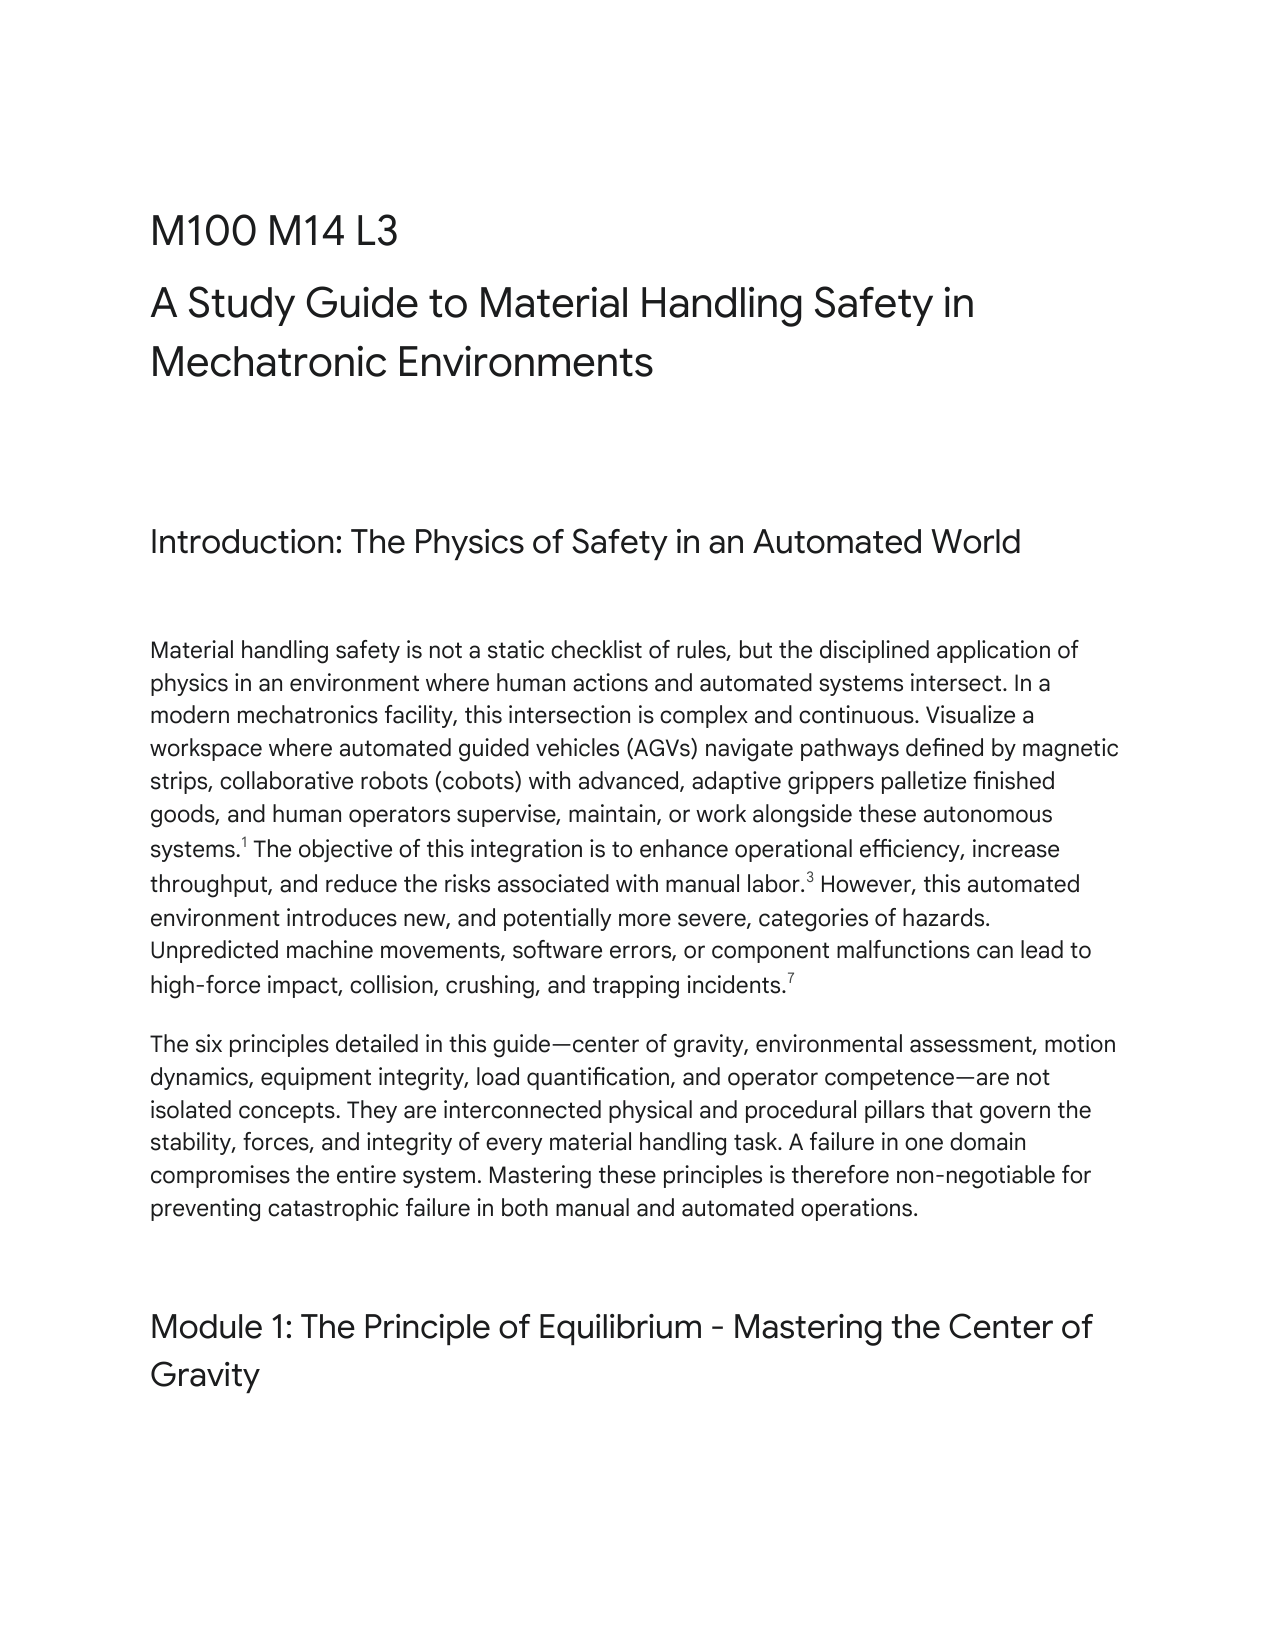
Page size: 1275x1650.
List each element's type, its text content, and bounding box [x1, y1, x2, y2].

subtitle A Study Guide to Material Handling Safety in Mechatronic Environments [150, 277, 1125, 389]
text The six principles detailed in this guide—center of gravity, environmental assessment, motion dynamics, equipment integrity, load quantification, and operator competence—are not isolated concepts. They are interconnected physical and procedural pillars that govern the stability, forces, and integrity of every material handling task. A failure in one domain compromises the entire system. Mastering these principles is therefore non-negotiable for preventing catastrophic failure in both manual and automated operations. [150, 1031, 1125, 1223]
text Material handling safety is not a static checklist of rules, but the disciplined application of physics in an environment where human actions and automated systems intersect. In a modern mechatronics facility, this intersection is complex and continuous. Visualize a workspace where automated guided vehicles (AGVs) navigate pathways defined by magnetic strips, collaborative robots (cobots) with advanced, adaptive grippers palletize finished goods, and human operators supervise, maintain, or work alongside these autonomous systems.1 The objective of this integration is to enhance operational efficiency, increase throughput, and reduce the risks associated with manual labor.3 However, this automated environment introduces new, and potentially more severe, categories of hazards. Unpredicted machine movements, software errors, or component malfunctions can lead to high-force impact, collision, crushing, and trapping incidents.7 [150, 636, 1125, 1001]
subtitle M100 M14 L3 [150, 205, 1125, 257]
subtitle Module 1: The Principle of Equilibrium - Mastering the Center of Gravity [150, 1307, 1125, 1396]
subtitle Introduction: The Physics of Safety in an Automated World [150, 521, 1125, 563]
